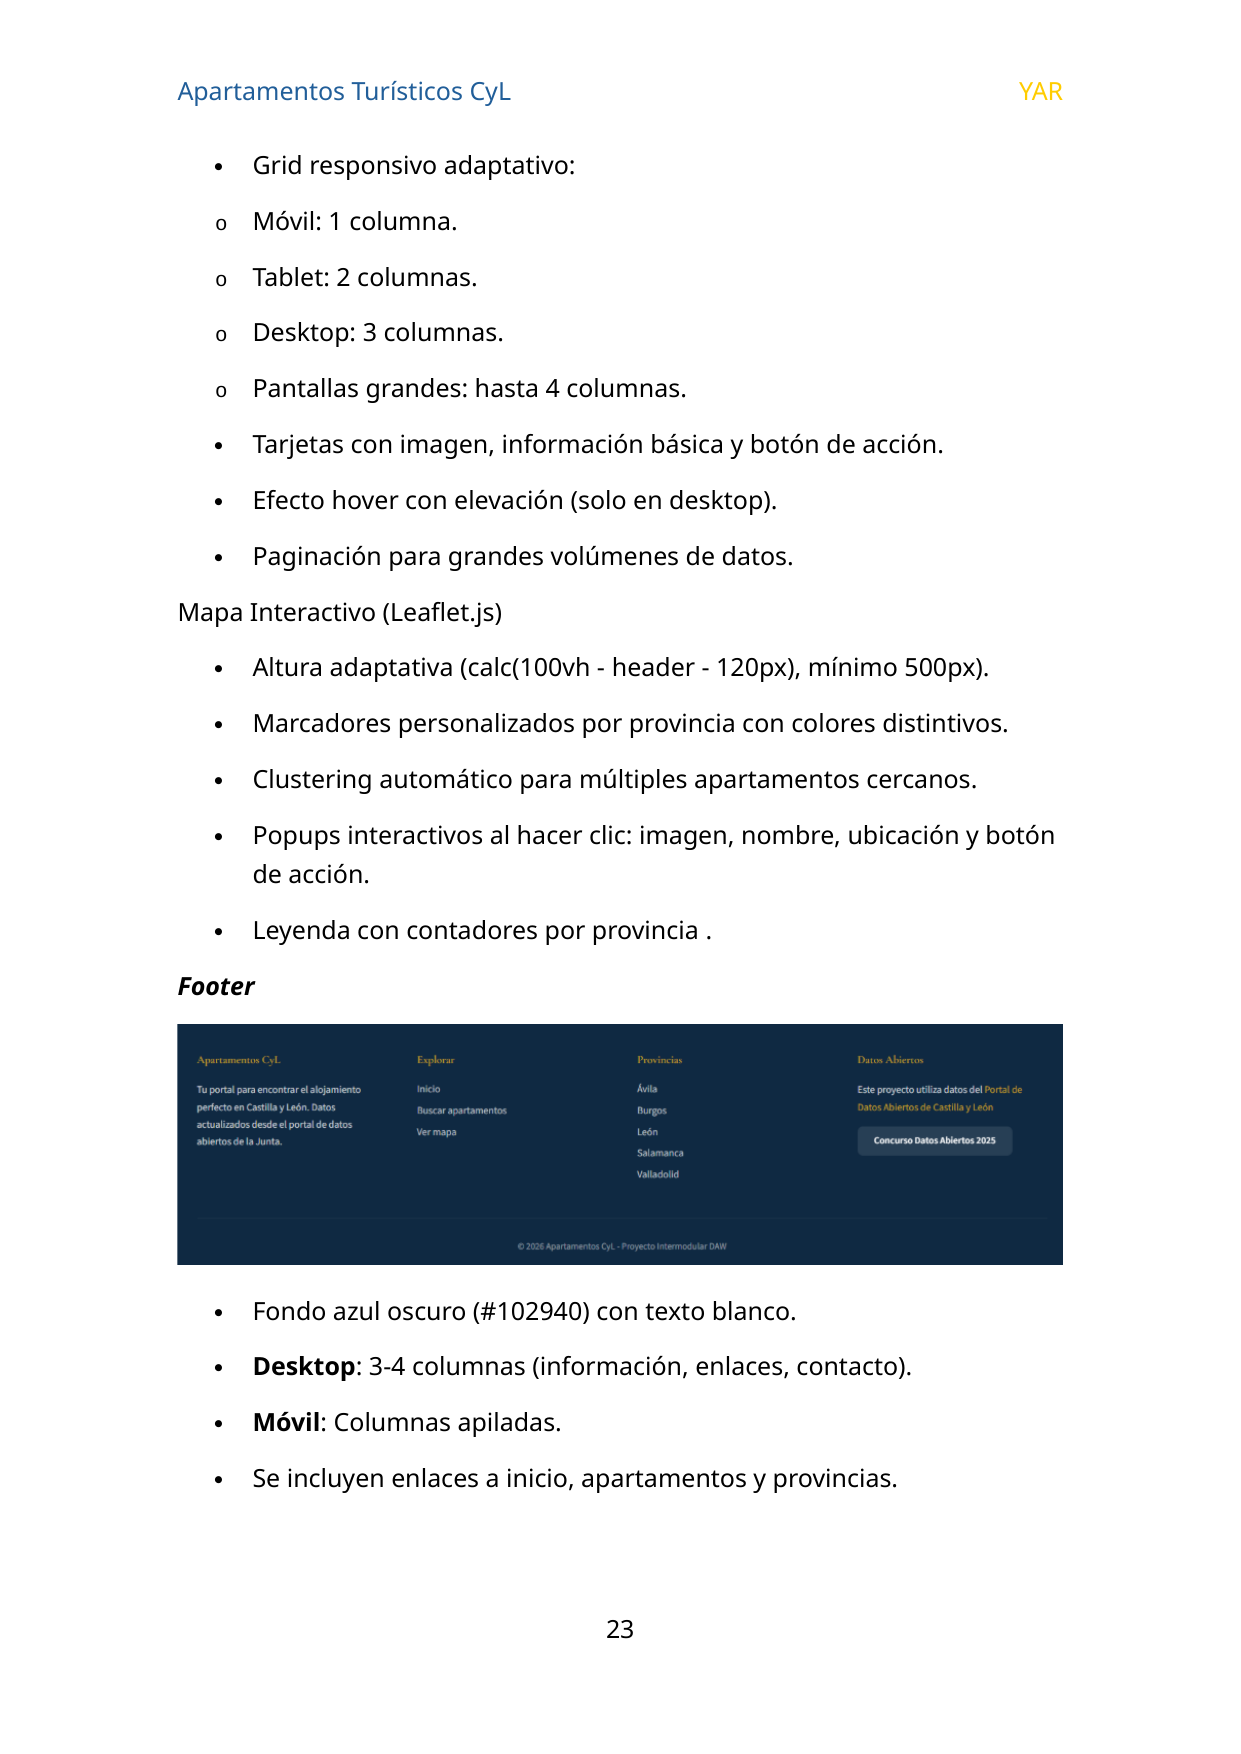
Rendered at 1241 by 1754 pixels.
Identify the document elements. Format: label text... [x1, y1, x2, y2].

list Se incluyen enlaces a inicio, apartamentos y provincias. [215, 1461, 1063, 1495]
text Footer [177, 968, 1063, 1002]
text Mapa Interactivo (Leaflet.js) [177, 594, 1063, 628]
list Grid responsivo adaptativo: [215, 148, 1063, 182]
list Móvil: 1 columna. [215, 203, 1063, 237]
list Altura adaptativa (calc(100vh - header - 120px), mínimo 500px). [215, 650, 1063, 684]
list Clustering automático para múltiples apartamentos cercanos. [215, 762, 1063, 796]
list Móvil: Columnas apiladas. [215, 1405, 1063, 1439]
list Tablet: 2 columnas. [215, 259, 1063, 293]
list Pantallas grandes: hasta 4 columnas. [215, 371, 1063, 405]
list Popups interactivos al hacer clic: imagen, nombre, ubicación y botón de acción. [215, 818, 1063, 891]
list Efecto hover con elevación (solo en desktop). [215, 483, 1063, 517]
list Paginación para grandes volúmenes de datos. [215, 538, 1063, 572]
list Desktop: 3-4 columnas (información, enlaces, contacto). [215, 1349, 1063, 1383]
list Fondo azul oscuro (#102940) con texto blanco. [215, 1293, 1063, 1327]
list Leyenda con contadores por provincia . [215, 913, 1063, 947]
list Tarjetas con imagen, información básica y botón de acción. [215, 427, 1063, 461]
picture [177, 1024, 1063, 1265]
list Marcadores personalizados por provincia con colores distintivos. [215, 706, 1063, 740]
list Desktop: 3 columnas. [215, 315, 1063, 349]
